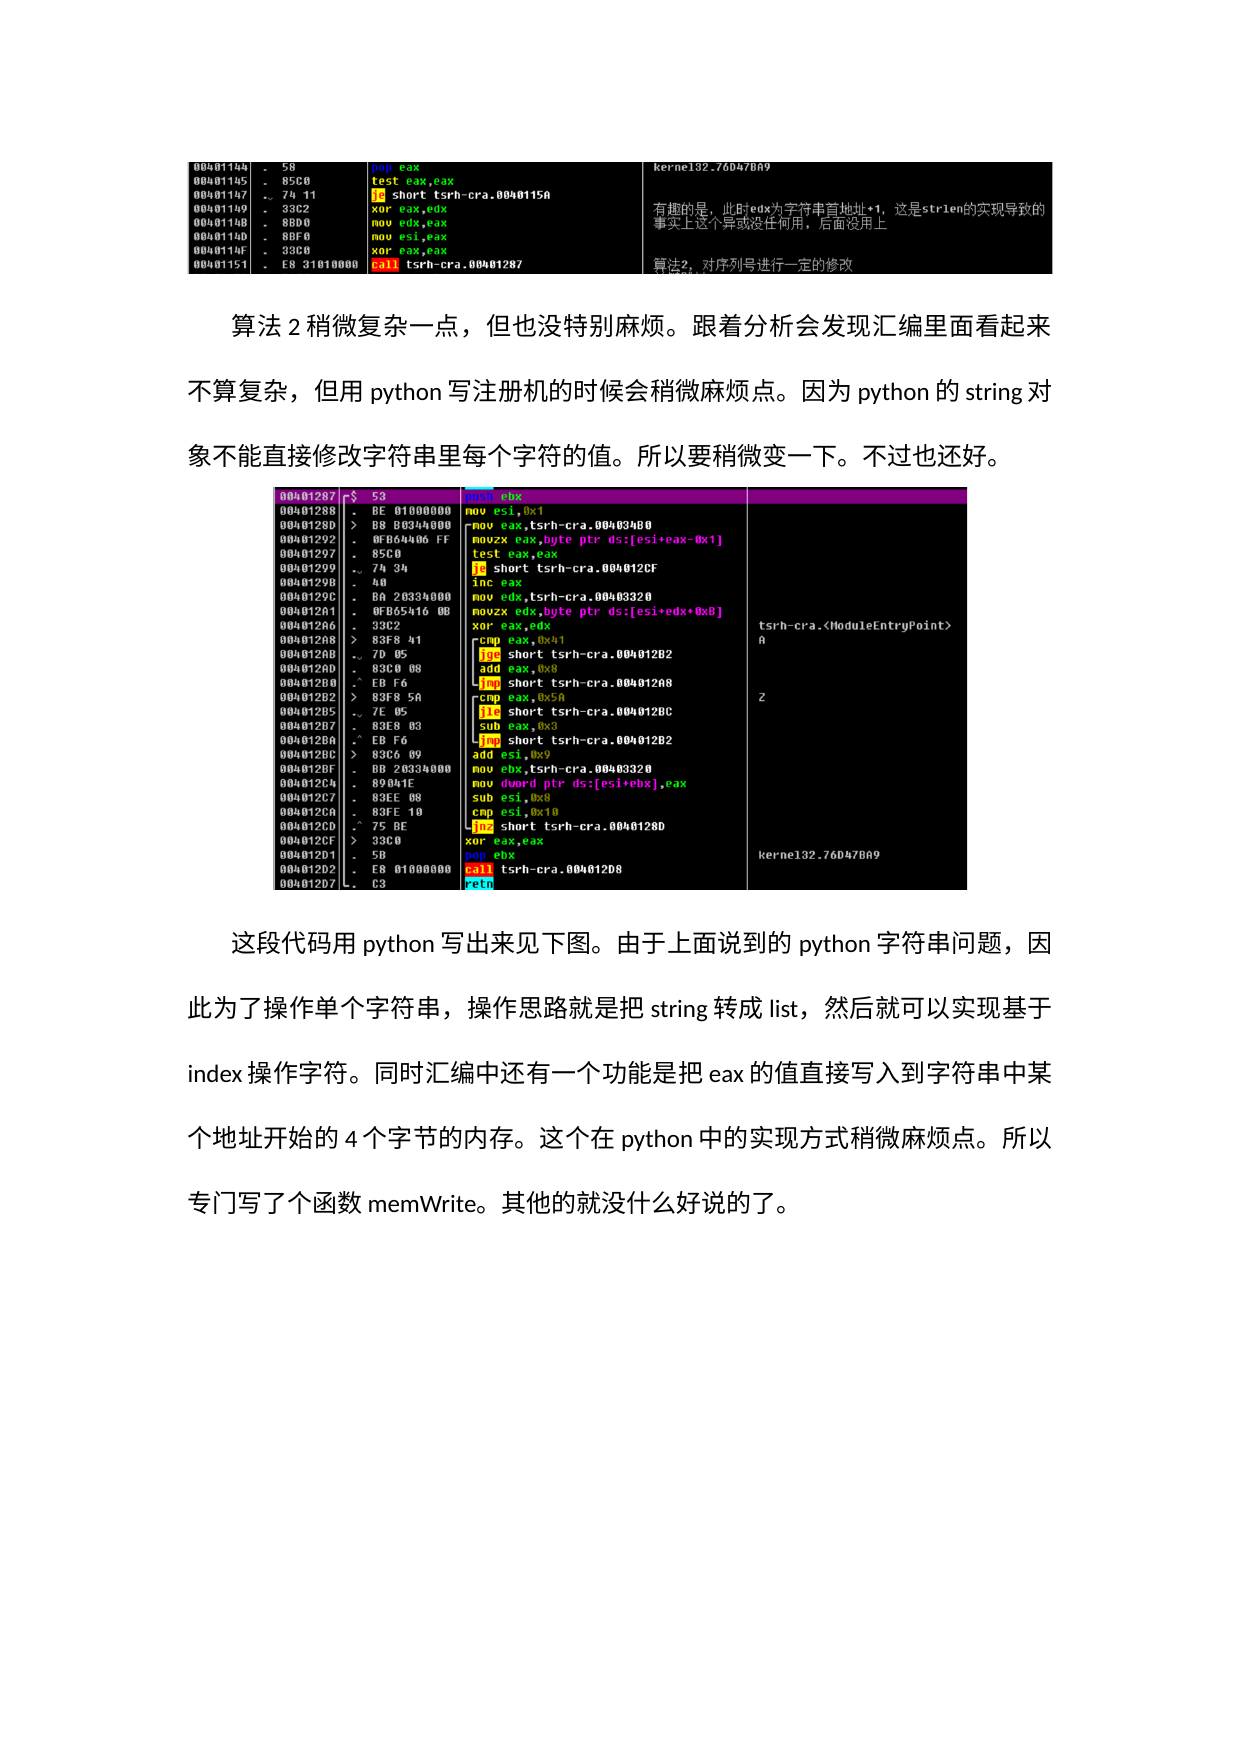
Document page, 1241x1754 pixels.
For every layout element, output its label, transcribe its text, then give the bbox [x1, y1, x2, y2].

list 这段代码用python写出来见下图。由于上面说到的python字符串问题，因此为了操作单个字符串，操作思路就是把string转成list，然后就可以实现基于index操作字符。同时汇编中还有一个功能是把eax的值直接写入到字符串中某个地址开始的4个字节的内存。这个在python中的实现方式稍微麻烦点。所以专门写了个函数memWrite。其他的就没什么好说的了。 [187, 909, 1053, 1234]
list 算法2稍微复杂一点，但也没特别麻烦。跟着分析会发现汇编里面看起来不算复杂，但用python写注册机的时候会稍微麻烦点。因为python的string对象不能直接修改字符串里每个字符的值。所以要稍微变一下。不过也还好。 [187, 292, 1053, 487]
picture [273, 487, 968, 890]
picture [187, 162, 1053, 274]
